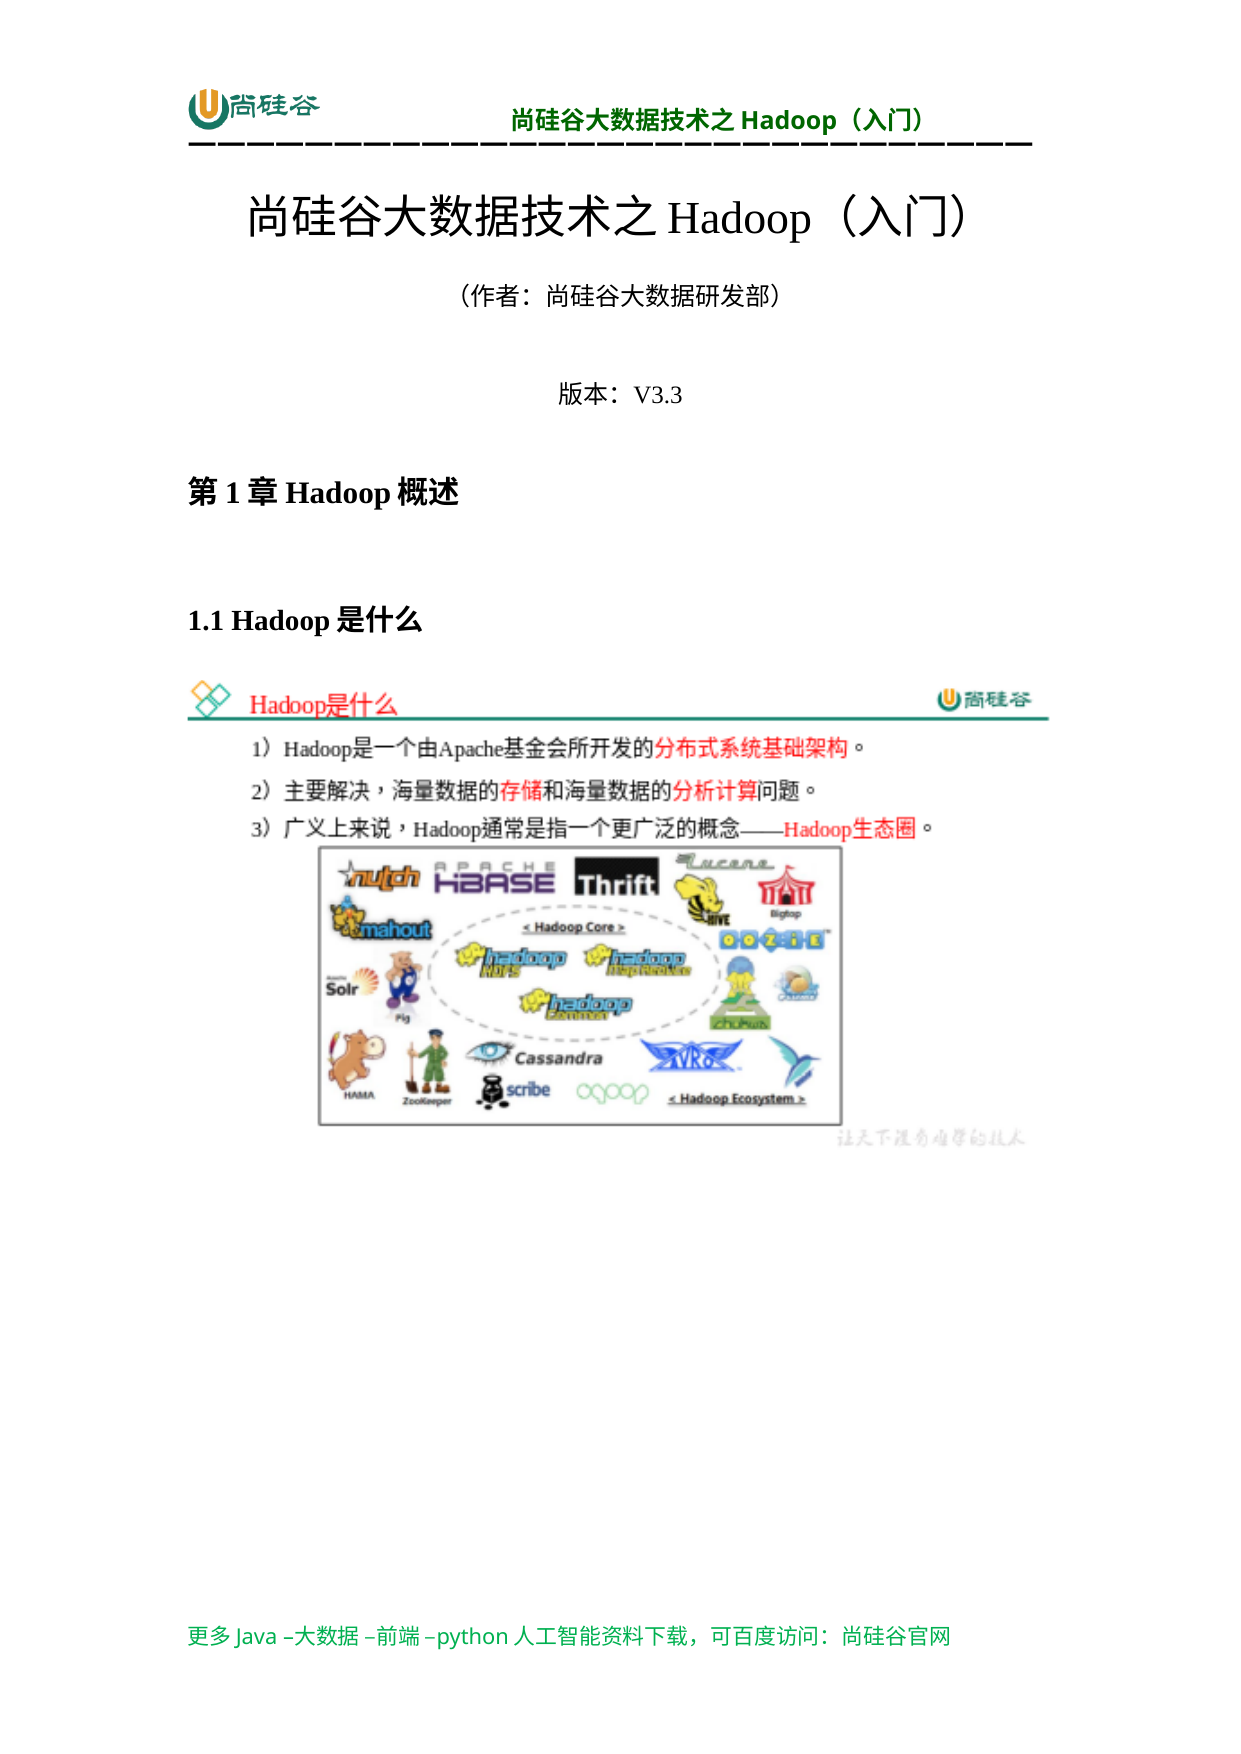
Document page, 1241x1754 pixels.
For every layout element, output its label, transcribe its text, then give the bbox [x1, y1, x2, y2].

text （作者：尚硅谷大数据研发部） [187, 262, 1053, 327]
subtitle 1.1 Hadoop是什么 [187, 586, 1053, 651]
subtitle 第1章 Hadoop概述 [187, 457, 1053, 522]
text 尚硅谷大数据技术之Hadoop（入门） [187, 165, 1053, 262]
picture [187, 88, 320, 130]
text 版本：V3.3 [187, 360, 1053, 425]
